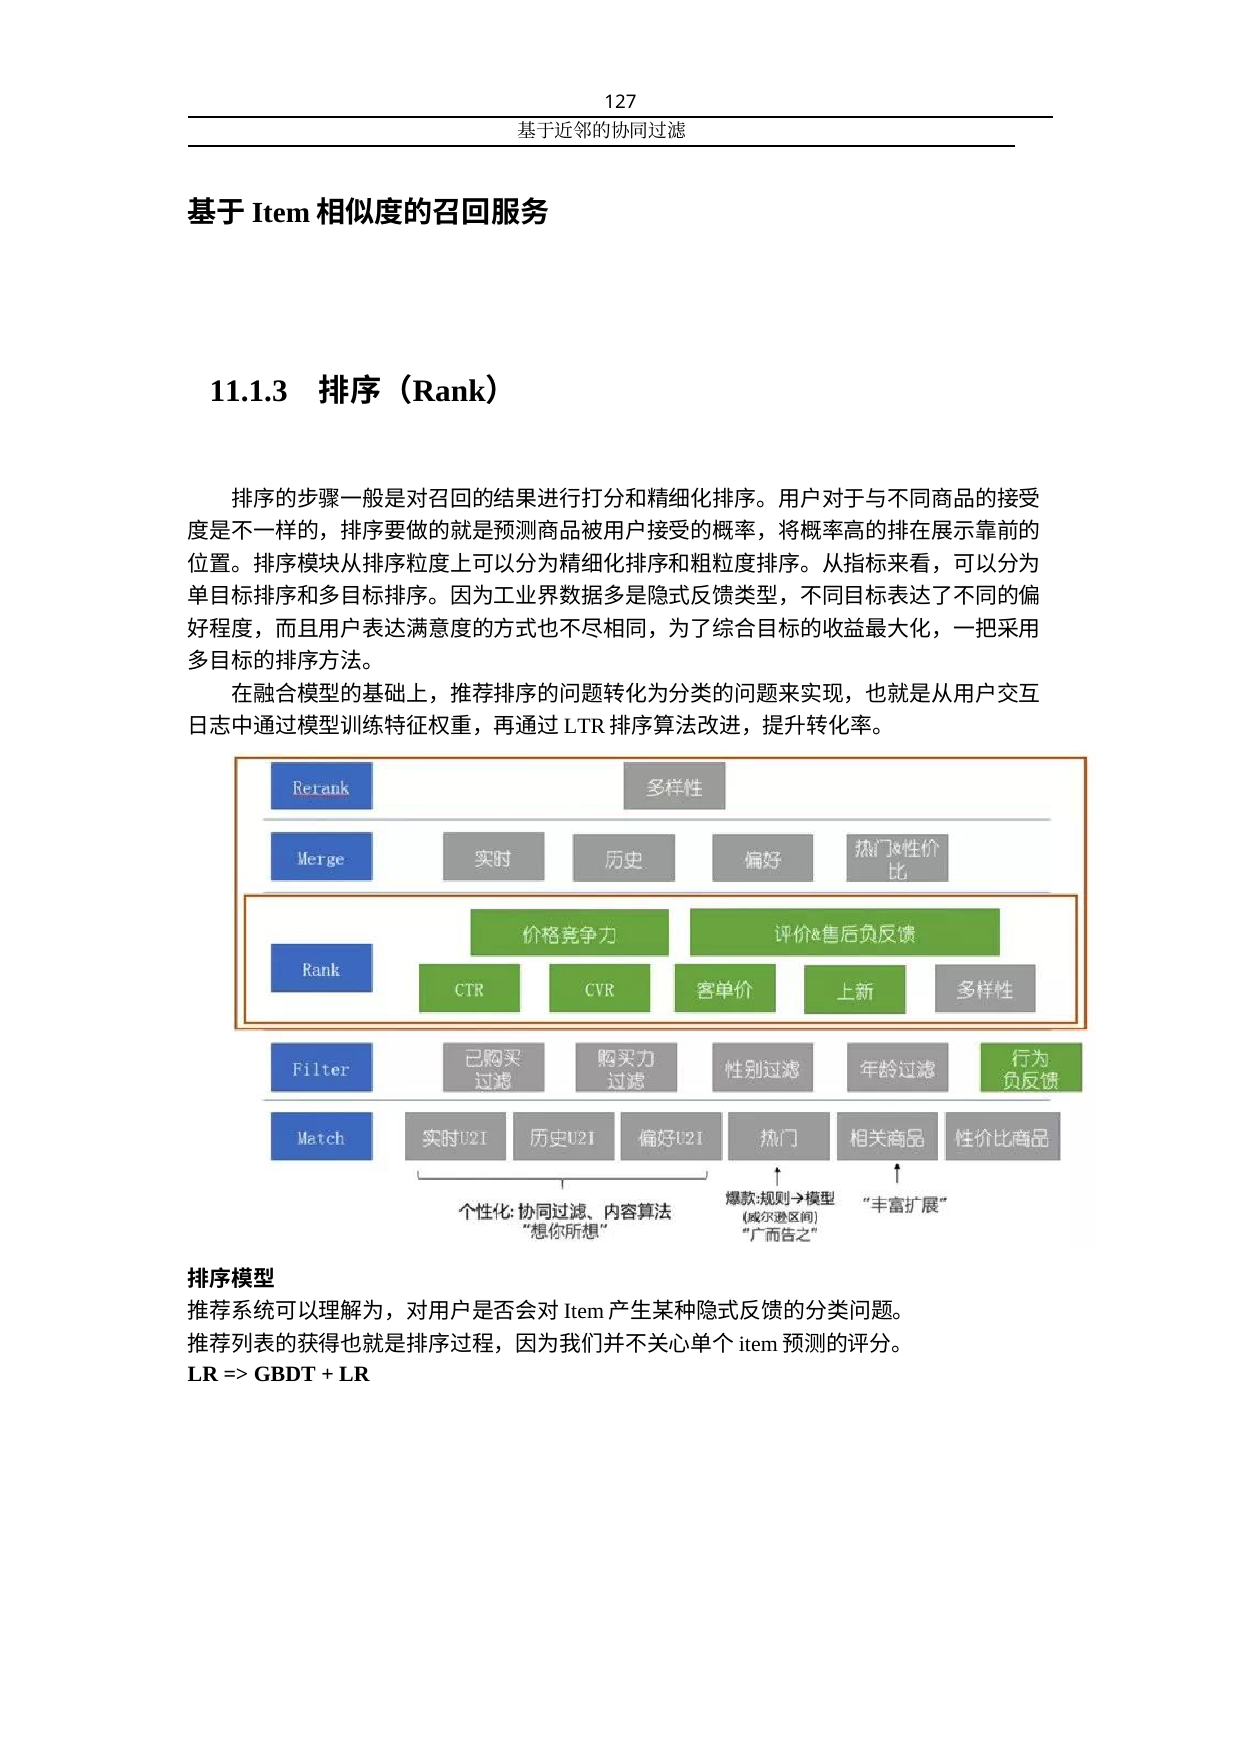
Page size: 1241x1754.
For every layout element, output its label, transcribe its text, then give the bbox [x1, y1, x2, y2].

subtitle 基于Item相似度的召回服务 [187, 177, 1053, 242]
text 排序模型 [187, 1260, 1053, 1293]
text 推荐系统可以理解为，对用户是否会对Item产生某种隐式反馈的分类问题。 [187, 1293, 1053, 1325]
text 排序的步骤一般是对召回的结果进行打分和精细化排序。用户对于与不同商品的接受度是不一样的，排序要做的就是预测商品被用户接受的概率，将概率高的排在展示靠前的位置。排序模块从排序粒度上可以分为精细化排序和粗粒度排序。从指标来看，可以分为单目标排序和多目标排序。因为工业界数据多是隐式反馈类型，不同目标表达了不同的偏好程度，而且用户表达满意度的方式也不尽相同，为了综合目标的收益最大化，一把采用多目标的排序方法。 [187, 480, 1053, 675]
text 推荐列表的获得也就是排序过程，因为我们并不关心单个item预测的评分。 [187, 1325, 1053, 1358]
subtitle 排序（Rank） [209, 355, 1031, 420]
picture [231, 751, 1096, 1249]
text LR => GBDT + LR [187, 1358, 1053, 1390]
text 在融合模型的基础上，推荐排序的问题转化为分类的问题来实现，也就是从用户交互日志中通过模型训练特征权重，再通过LTR排序算法改进，提升转化率。 [187, 675, 1053, 740]
